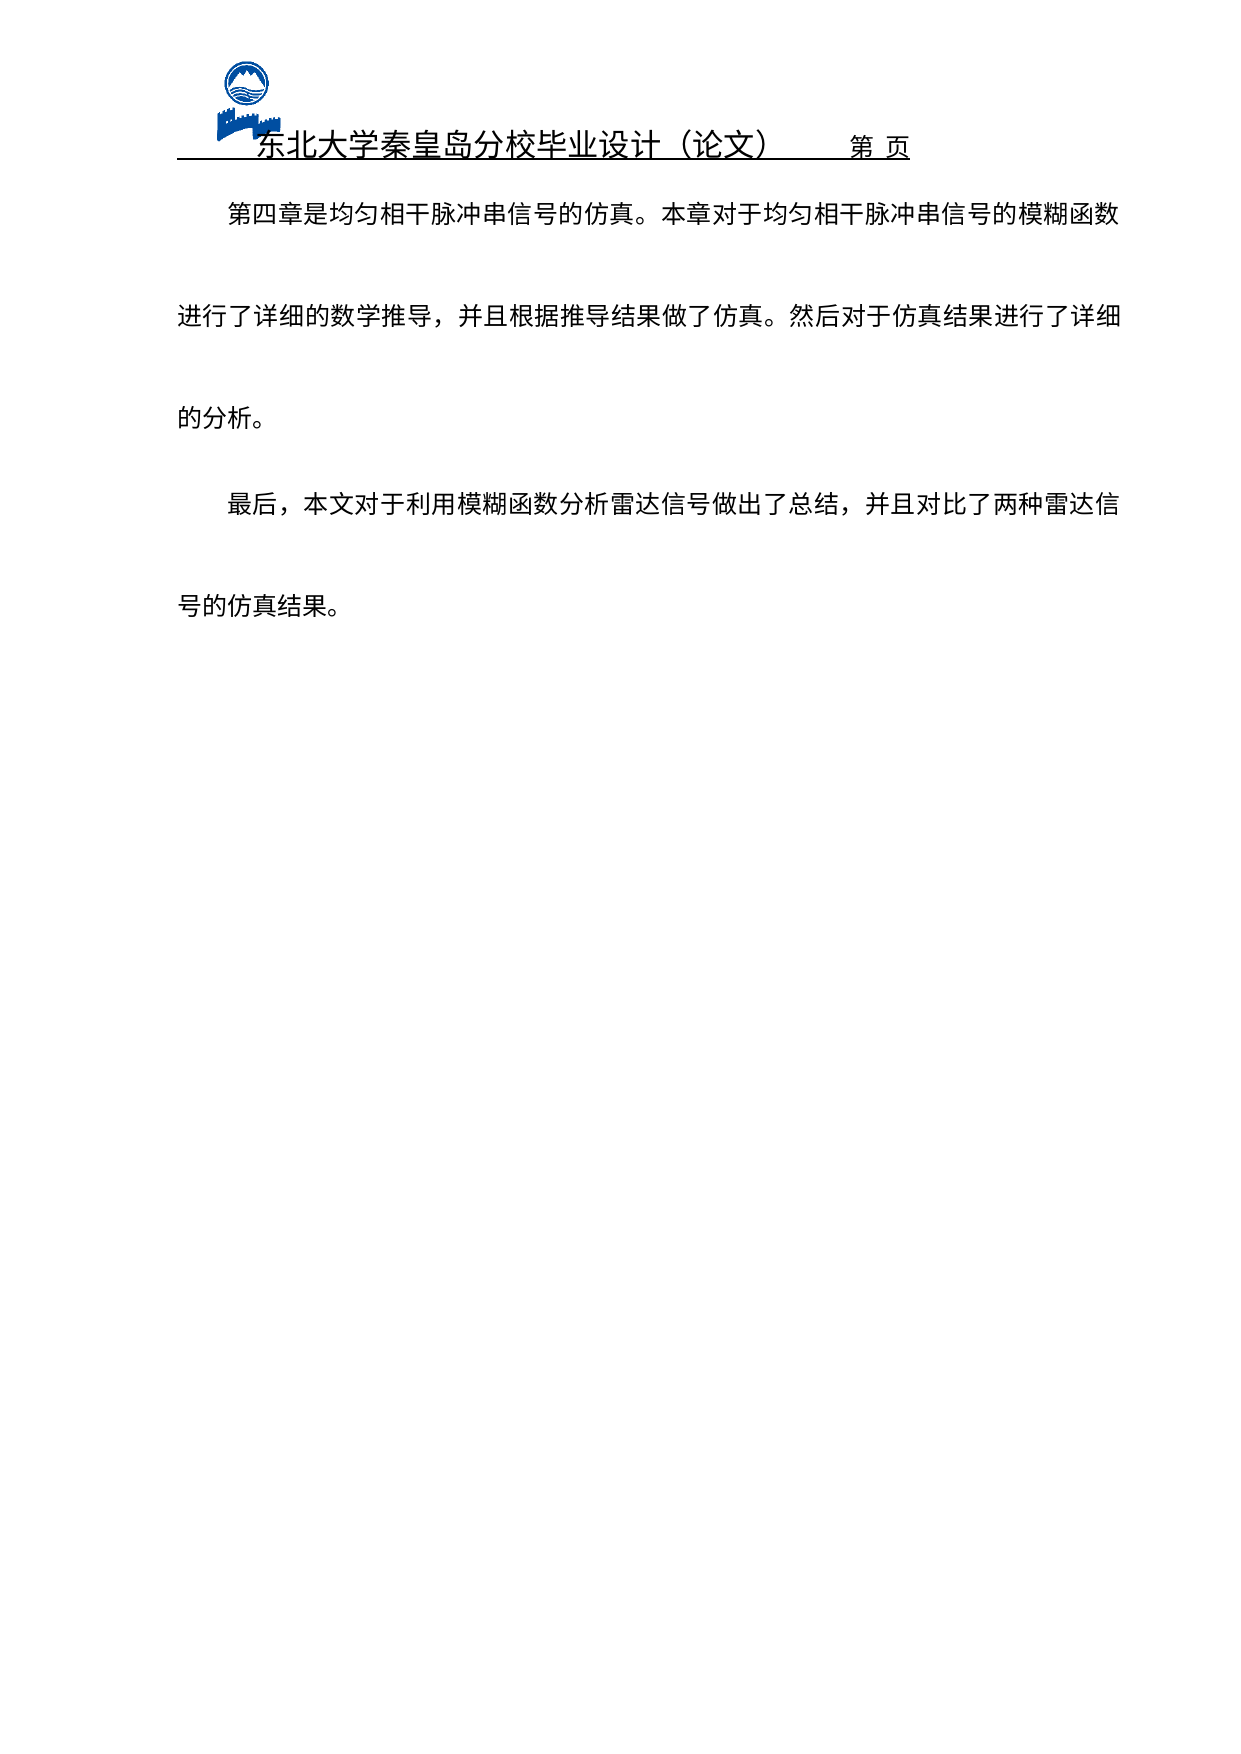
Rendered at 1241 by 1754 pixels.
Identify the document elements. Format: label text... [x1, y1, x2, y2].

text 最后，本文对于利用模糊函数分析雷达信号做出了总结，并且对比了两种雷达信号的仿真结果。 [177, 468, 1122, 638]
text 第四章是均匀相干脉冲串信号的仿真。本章对于均匀相干脉冲串信号的模糊函数进行了详细的数学推导，并且根据推导结果做了仿真。然后对于仿真结果进行了详细的分析。 [177, 178, 1122, 450]
picture [208, 61, 285, 143]
